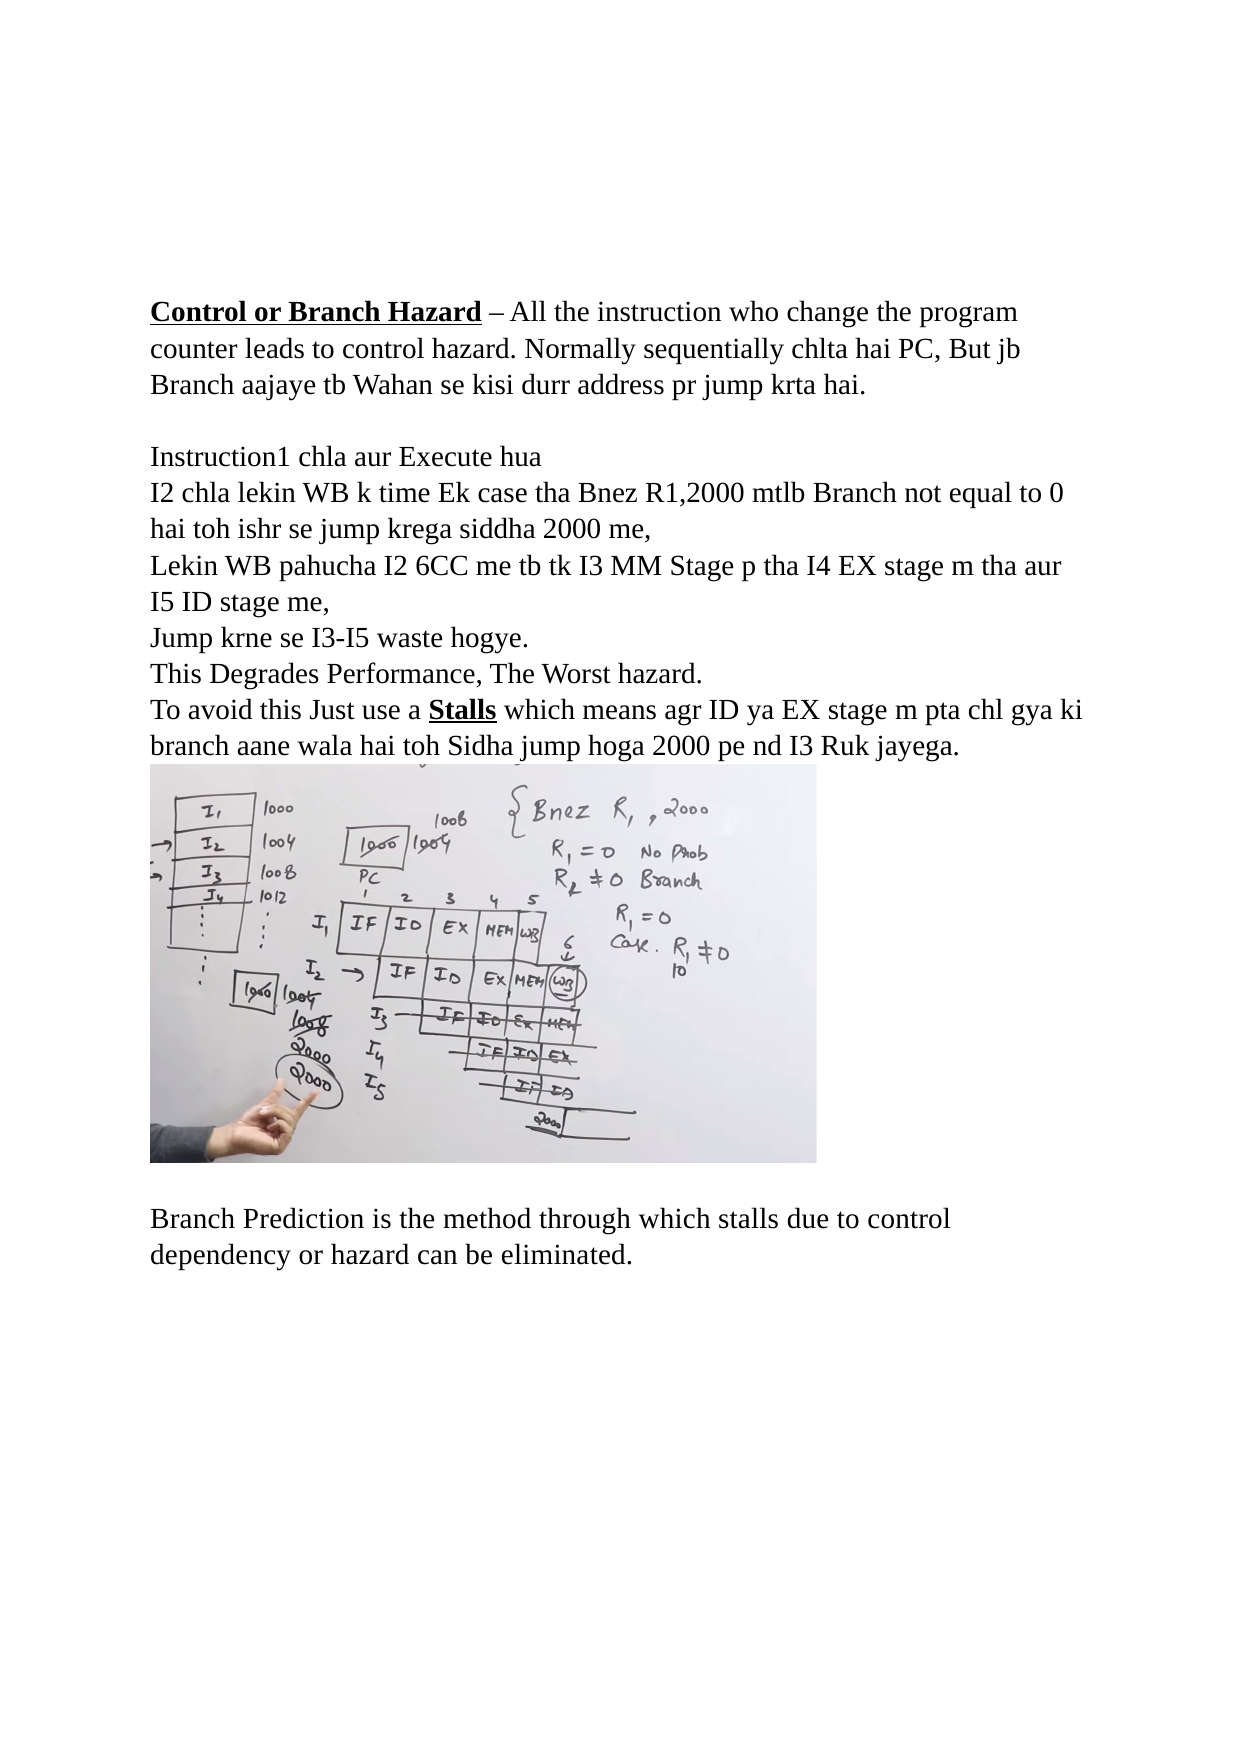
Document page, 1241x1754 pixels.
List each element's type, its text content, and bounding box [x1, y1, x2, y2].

picture [150, 764, 817, 1163]
text Instruction1 chla aur Execute hua [150, 439, 1090, 473]
text To avoid this Just use a Stalls which means agr ID ya EX stage m pta chl gya ki branch aane wala hai toh Sidha jump hoga 2000 pe nd I3 Ruk jayega. [150, 692, 1090, 762]
text This Degrades Performance, The Worst hazard. [150, 656, 1090, 689]
text Lekin WB pahucha I2 6CC me tb tk I3 MM Stage p tha I4 EX stage m tha aur I5 ID stage me, [150, 548, 1090, 617]
text Branch Prediction is the method through which stalls due to control dependency or hazard can be eliminated. [150, 1201, 1090, 1271]
text I2 chla lekin WB k time Ek case tha Bnez R1,2000 mtlb Branch not equal to 0 hai toh ishr se jump krega siddha 2000 me, [150, 475, 1090, 545]
text Control or Branch Hazard – All the instruction who change the program counter leads to control hazard. Normally sequentially chlta hai PC, But jb Branch aajaye tb Wahan se kisi durr address pr jump krta hai. [150, 294, 1090, 400]
text Jump krne se I3-I5 waste hogye. [150, 620, 1090, 653]
